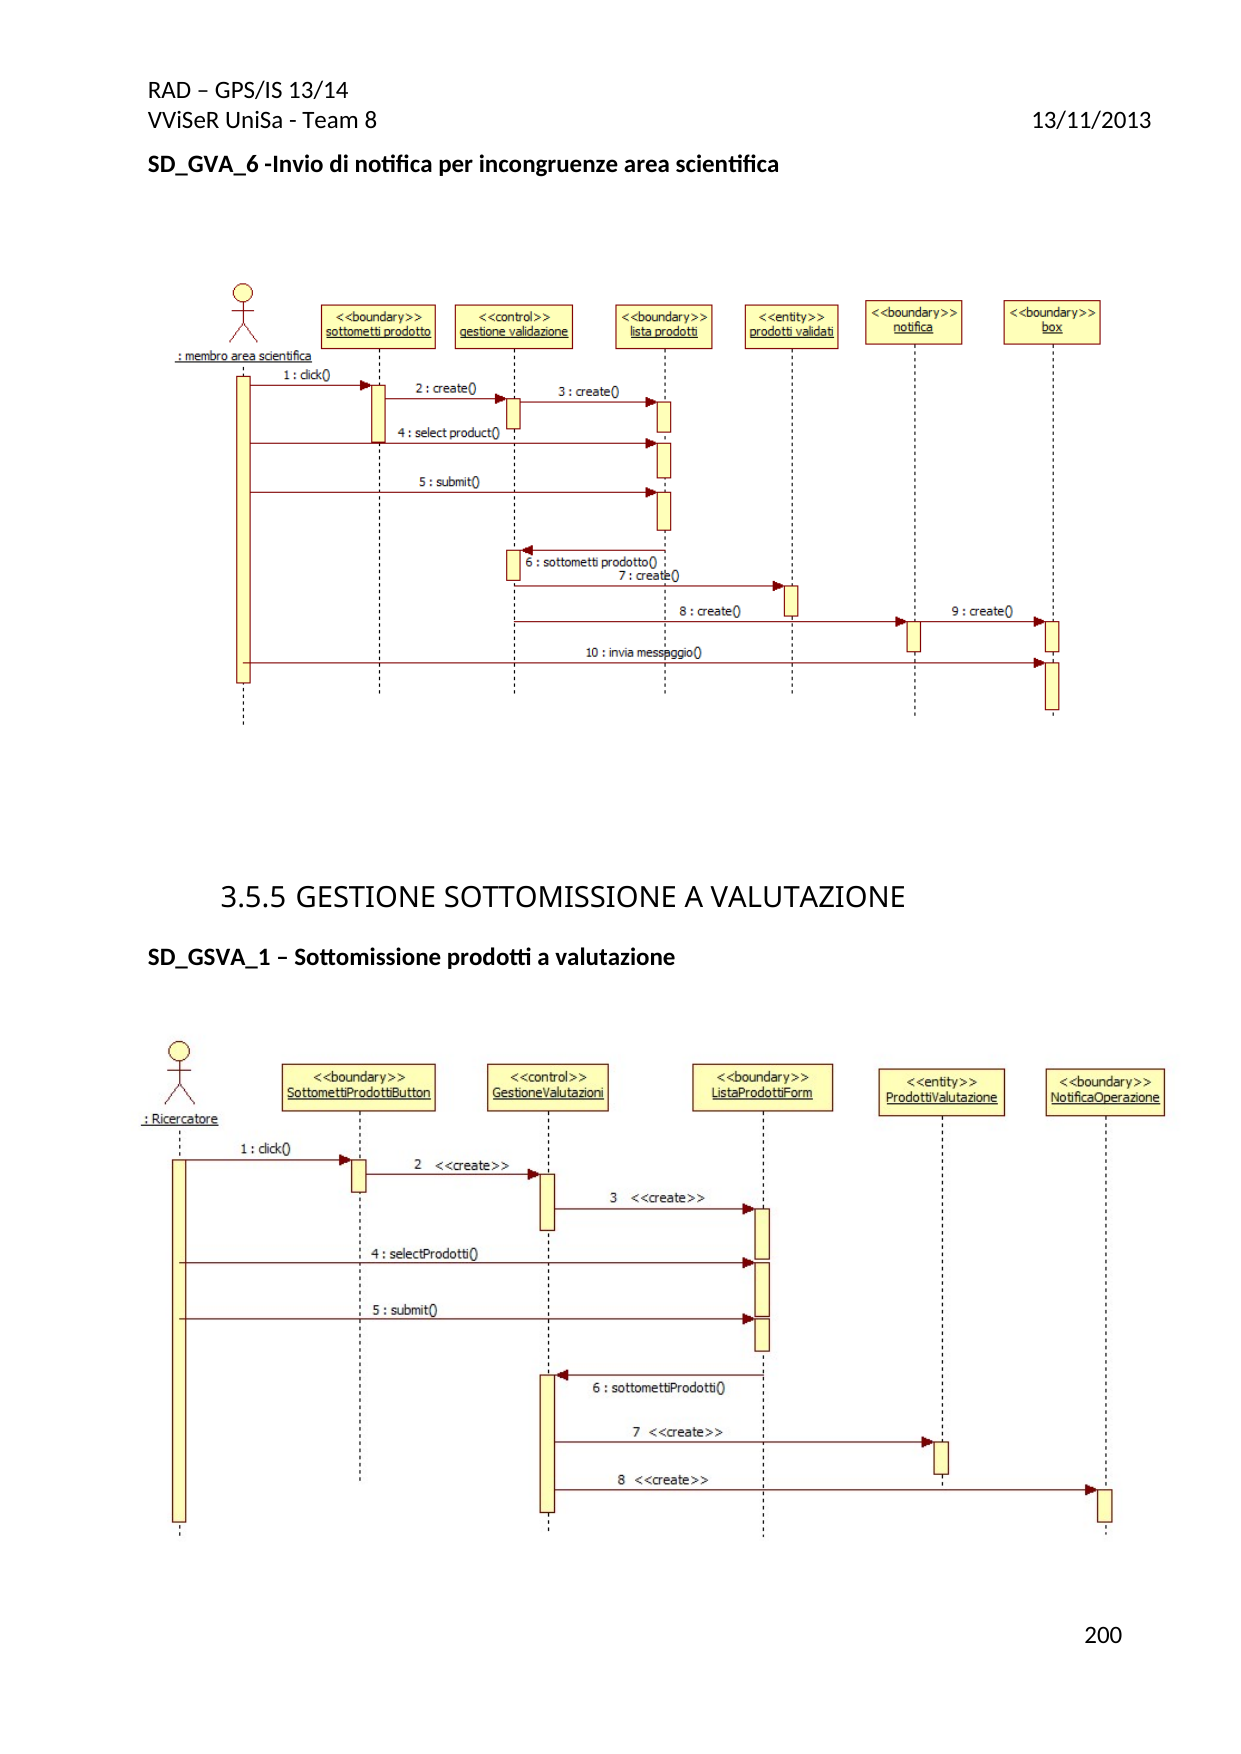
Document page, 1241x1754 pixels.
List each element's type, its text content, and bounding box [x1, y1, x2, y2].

text SD_GVA_6 -Invio di notifica per incongruenze area scientifica [148, 148, 1122, 178]
subtitle Gestione Sottomissione a valutazione [220, 877, 1122, 916]
text SD_GSVA_1 – Sottomissione prodotti a valutazione [148, 941, 1122, 972]
picture [147, 260, 1123, 795]
picture [110, 1016, 1189, 1561]
